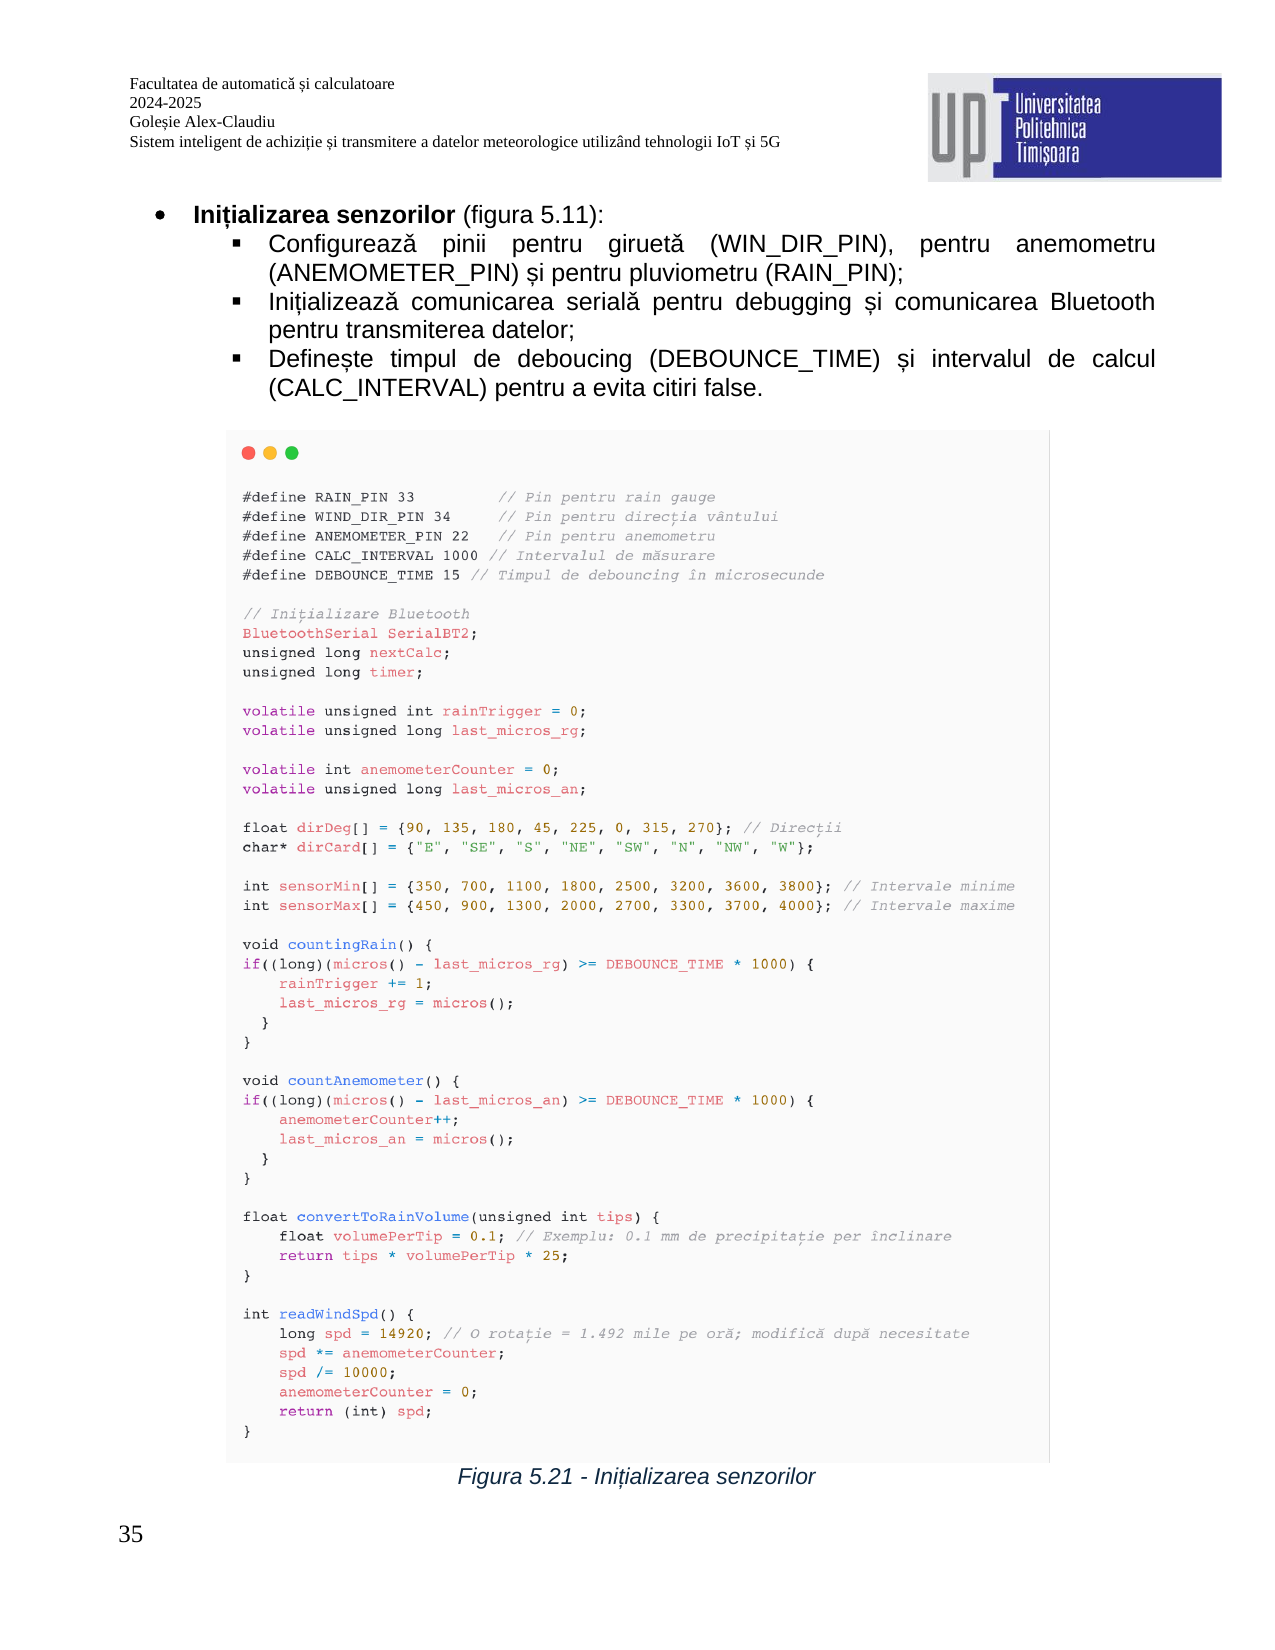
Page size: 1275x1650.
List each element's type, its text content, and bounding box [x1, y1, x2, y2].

picture [927, 73, 1222, 182]
picture [225, 430, 1050, 1463]
list Definește timpul de deboucing (DEBOUNCE_TIME) și intervalul de calcul (CALC_INTERVAL) pentru a evita citiri false. [231, 344, 1157, 402]
list Configureazǎ pinii pentru giruetǎ (WIN_DIR_PIN), pentru anemometru (ANEMOMETER_PIN) și pentru pluviometru (RAIN_PIN); [231, 229, 1157, 287]
list Inițializarea senzorilor (figura 5.11): [156, 200, 1157, 229]
list Inițializeazǎ comunicarea serialǎ pentru debugging și comunicarea Bluetooth pentru transmiterea datelor; [231, 287, 1157, 344]
